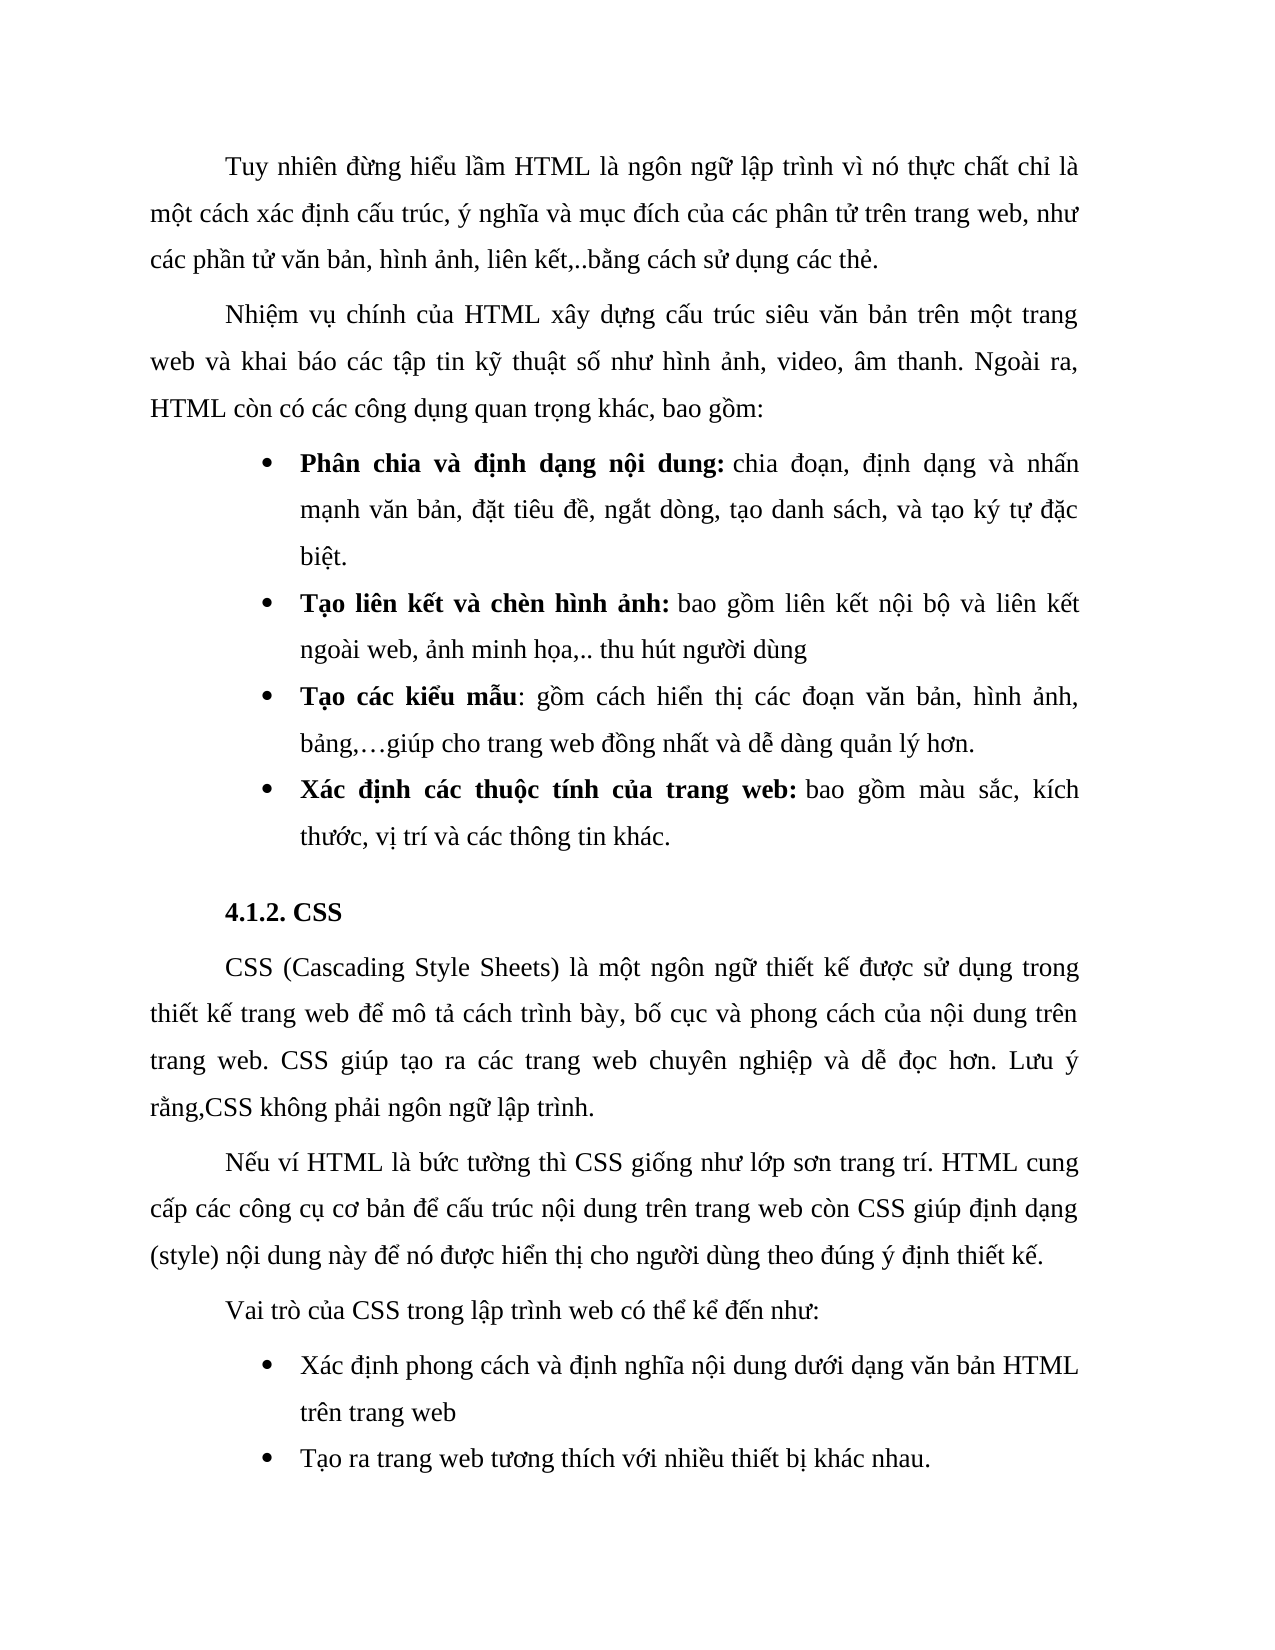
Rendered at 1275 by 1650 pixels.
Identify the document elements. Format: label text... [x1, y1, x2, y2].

text Vai trò của CSS trong lập trình web có thể kể đến như: [150, 1294, 1080, 1325]
list Xác định phong cách và định nghĩa nội dung dưới dạng văn bản HTML trên trang web [262, 1349, 1080, 1427]
subtitle CSS [150, 896, 1124, 927]
list Tạo liên kết và chèn hình ảnh: bao gồm liên kết nội bộ và liên kết ngoài web, ảnh minh họa,.. thu hút người dùng [262, 587, 1080, 665]
text Tuy nhiên đừng hiểu lầm HTML là ngôn ngữ lập trình vì nó thực chất chỉ là một cách xác định cấu trúc, ý nghĩa và mục đích của các phân tử trên trang web, như các phần tử văn bản, hình ảnh, liên kết,..bằng cách sử dụng các thẻ. [150, 150, 1080, 274]
list Tạo ra trang web tương thích với nhiều thiết bị khác nhau. [262, 1442, 1080, 1474]
text Nếu ví HTML là bức tường thì CSS giống như lớp sơn trang trí. HTML cung cấp các công cụ cơ bản để cấu trúc nội dung trên trang web còn CSS giúp định dạng (style) nội dung này để nó được hiển thị cho người dùng theo đúng ý định thiết kế. [150, 1146, 1080, 1270]
list Xác định các thuộc tính của trang web: bao gồm màu sắc, kích thước, vị trí và các thông tin khác. [262, 774, 1080, 852]
text CSS (Cascading Style Sheets) là một ngôn ngữ thiết kế được sử dụng trong thiết kế trang web để mô tả cách trình bày, bố cục và phong cách của nội dung trên trang web. CSS giúp tạo ra các trang web chuyên nghiệp và dễ đọc hơn. Lưu ý rằng,CSS không phải ngôn ngữ lập trình. [150, 951, 1080, 1122]
list Phân chia và định dạng nội dung: chia đoạn, định dạng và nhấn mạnh văn bản, đặt tiêu đề, ngắt dòng, tạo danh sách, và tạo ký tự đặc biệt. [262, 447, 1080, 571]
text Nhiệm vụ chính của HTML xây dựng cấu trúc siêu văn bản trên một trang web và khai báo các tập tin kỹ thuật số như hình ảnh, video, âm thanh. Ngoài ra, HTML còn có các công dụng quan trọng khác, bao gồm: [150, 298, 1080, 423]
list Tạo các kiểu mẫu: gồm cách hiển thị các đoạn văn bản, hình ảnh, bảng,…giúp cho trang web đồng nhất và dễ dàng quản lý hơn. [262, 680, 1080, 758]
